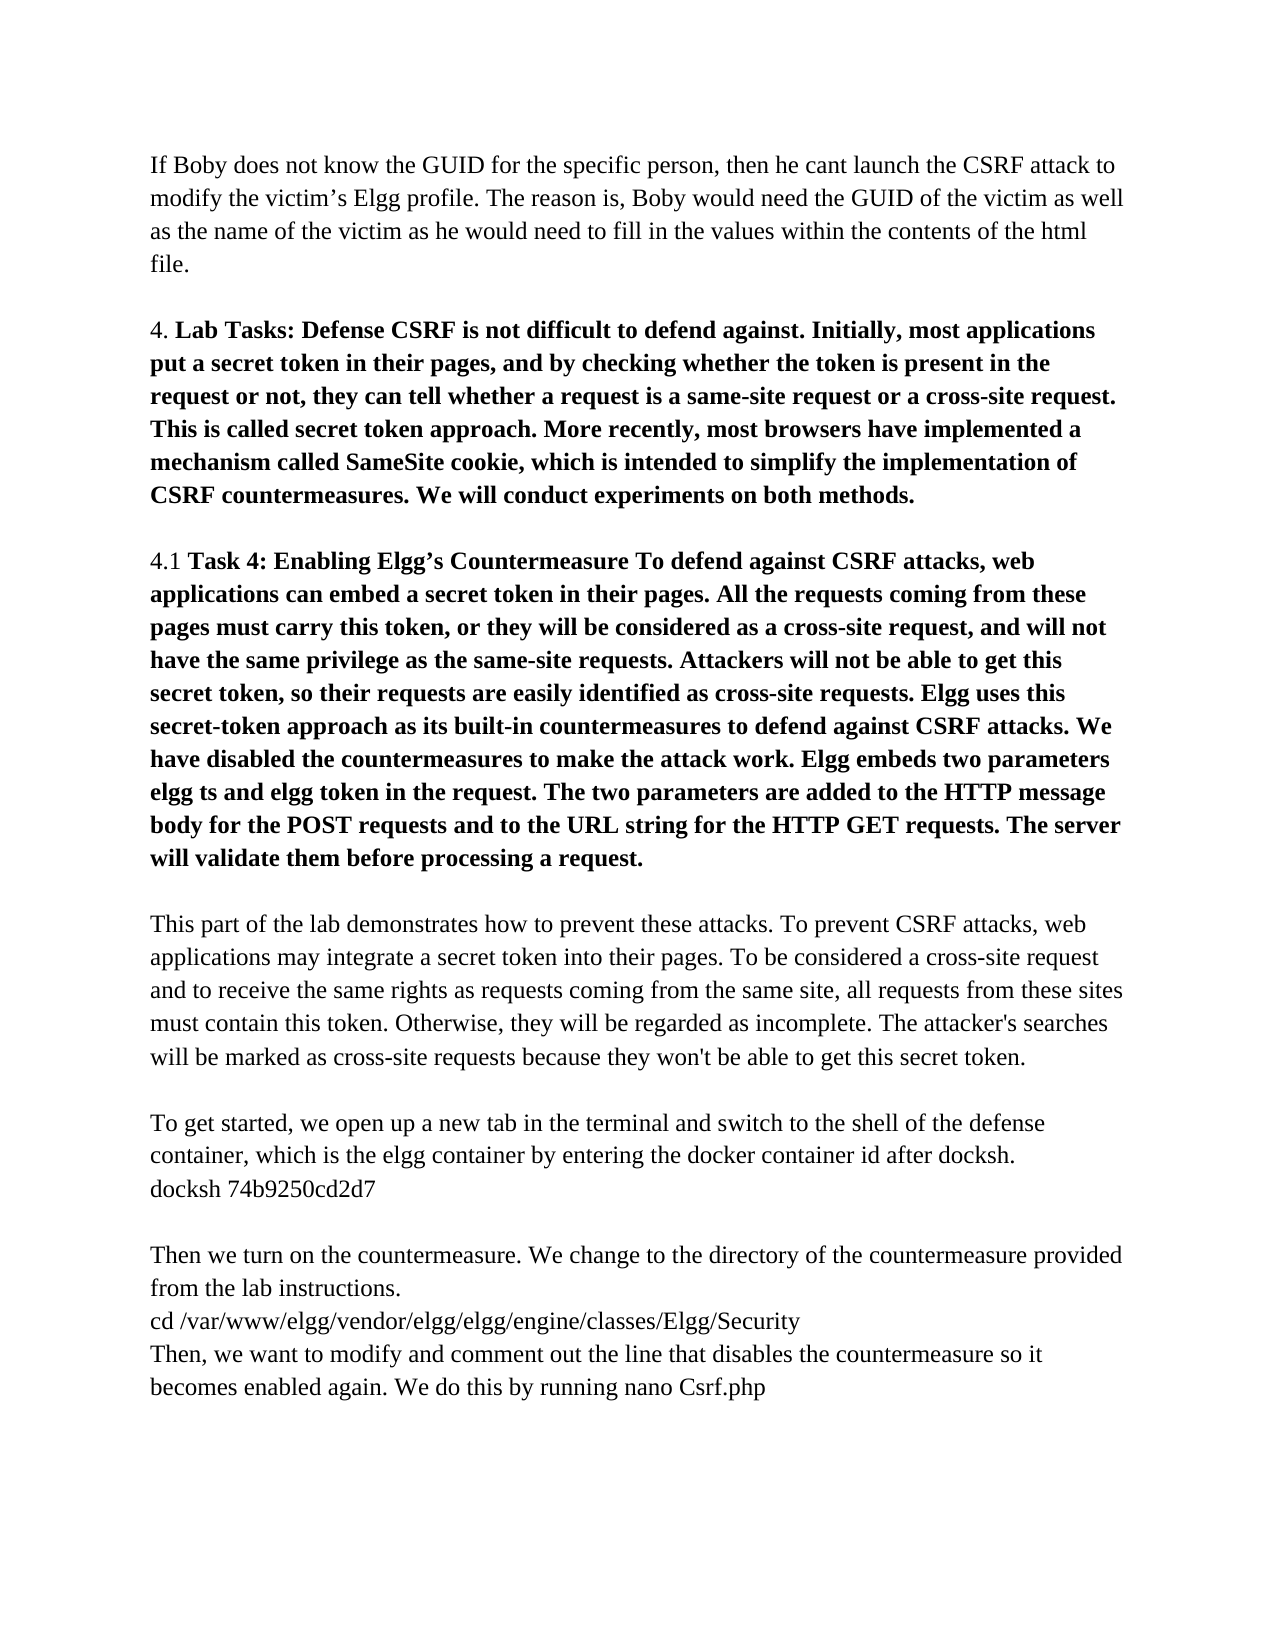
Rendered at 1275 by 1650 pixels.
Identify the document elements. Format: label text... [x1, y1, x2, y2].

text ​​Then we turn on the countermeasure. We change to the directory of the countermeasure provided from the lab instructions. [150, 1240, 1125, 1301]
text 4. Lab Tasks: Defense CSRF is not difficult to defend against. Initially, most applications put a secret token in their pages, and by checking whether the token is present in the request or not, they can tell whether a request is a same-site request or a cross-site request. This is called secret token approach. More recently, most browsers have implemented a mechanism called SameSite cookie, which is intended to simplify the implementation of CSRF countermeasures. We will conduct experiments on both methods. [150, 315, 1125, 509]
text To get started, we open up a new tab in the terminal and switch to the shell of the defense container, which is the elgg container by entering the docker container id after docksh. [150, 1108, 1125, 1169]
text If Boby does not know the GUID for the specific person, then he cant launch the CSRF attack to modify the victim’s Elgg profile. The reason is, Boby would need the GUID of the victim as well as the name of the victim as he would need to fill in the values within the contents of the html file. [150, 150, 1125, 278]
text docksh 74b9250cd2d7 [150, 1174, 1125, 1202]
text This part of the lab demonstrates how to prevent these attacks. To prevent CSRF attacks, web applications may integrate a secret token into their pages. To be considered a cross-site request and to receive the same rights as requests coming from the same site, all requests from these sites must contain this token. Otherwise, they will be regarded as incomplete. The attacker's searches will be marked as cross-site requests because they won't be able to get this secret token. [150, 909, 1125, 1070]
text 4.1 Task 4: Enabling Elgg’s Countermeasure To defend against CSRF attacks, web applications can embed a secret token in their pages. All the requests coming from these pages must carry this token, or they will be considered as a cross-site request, and will not have the same privilege as the same-site requests. Attackers will not be able to get this secret token, so their requests are easily identified as cross-site requests. Elgg uses this secret-token approach as its built-in countermeasures to defend against CSRF attacks. We have disabled the countermeasures to make the attack work. Elgg embeds two parameters elgg ts and elgg token in the request. The two parameters are added to the HTTP message body for the POST requests and to the URL string for the HTTP GET requests. The server will validate them before processing a request. [150, 546, 1125, 872]
text cd /var/www/elgg/vendor/elgg/elgg/engine/classes/Elgg/Security [150, 1306, 1125, 1334]
text Then, we want to modify and comment out the line that disables the countermeasure so it becomes enabled again. We do this by running nano Csrf.php [150, 1339, 1125, 1401]
